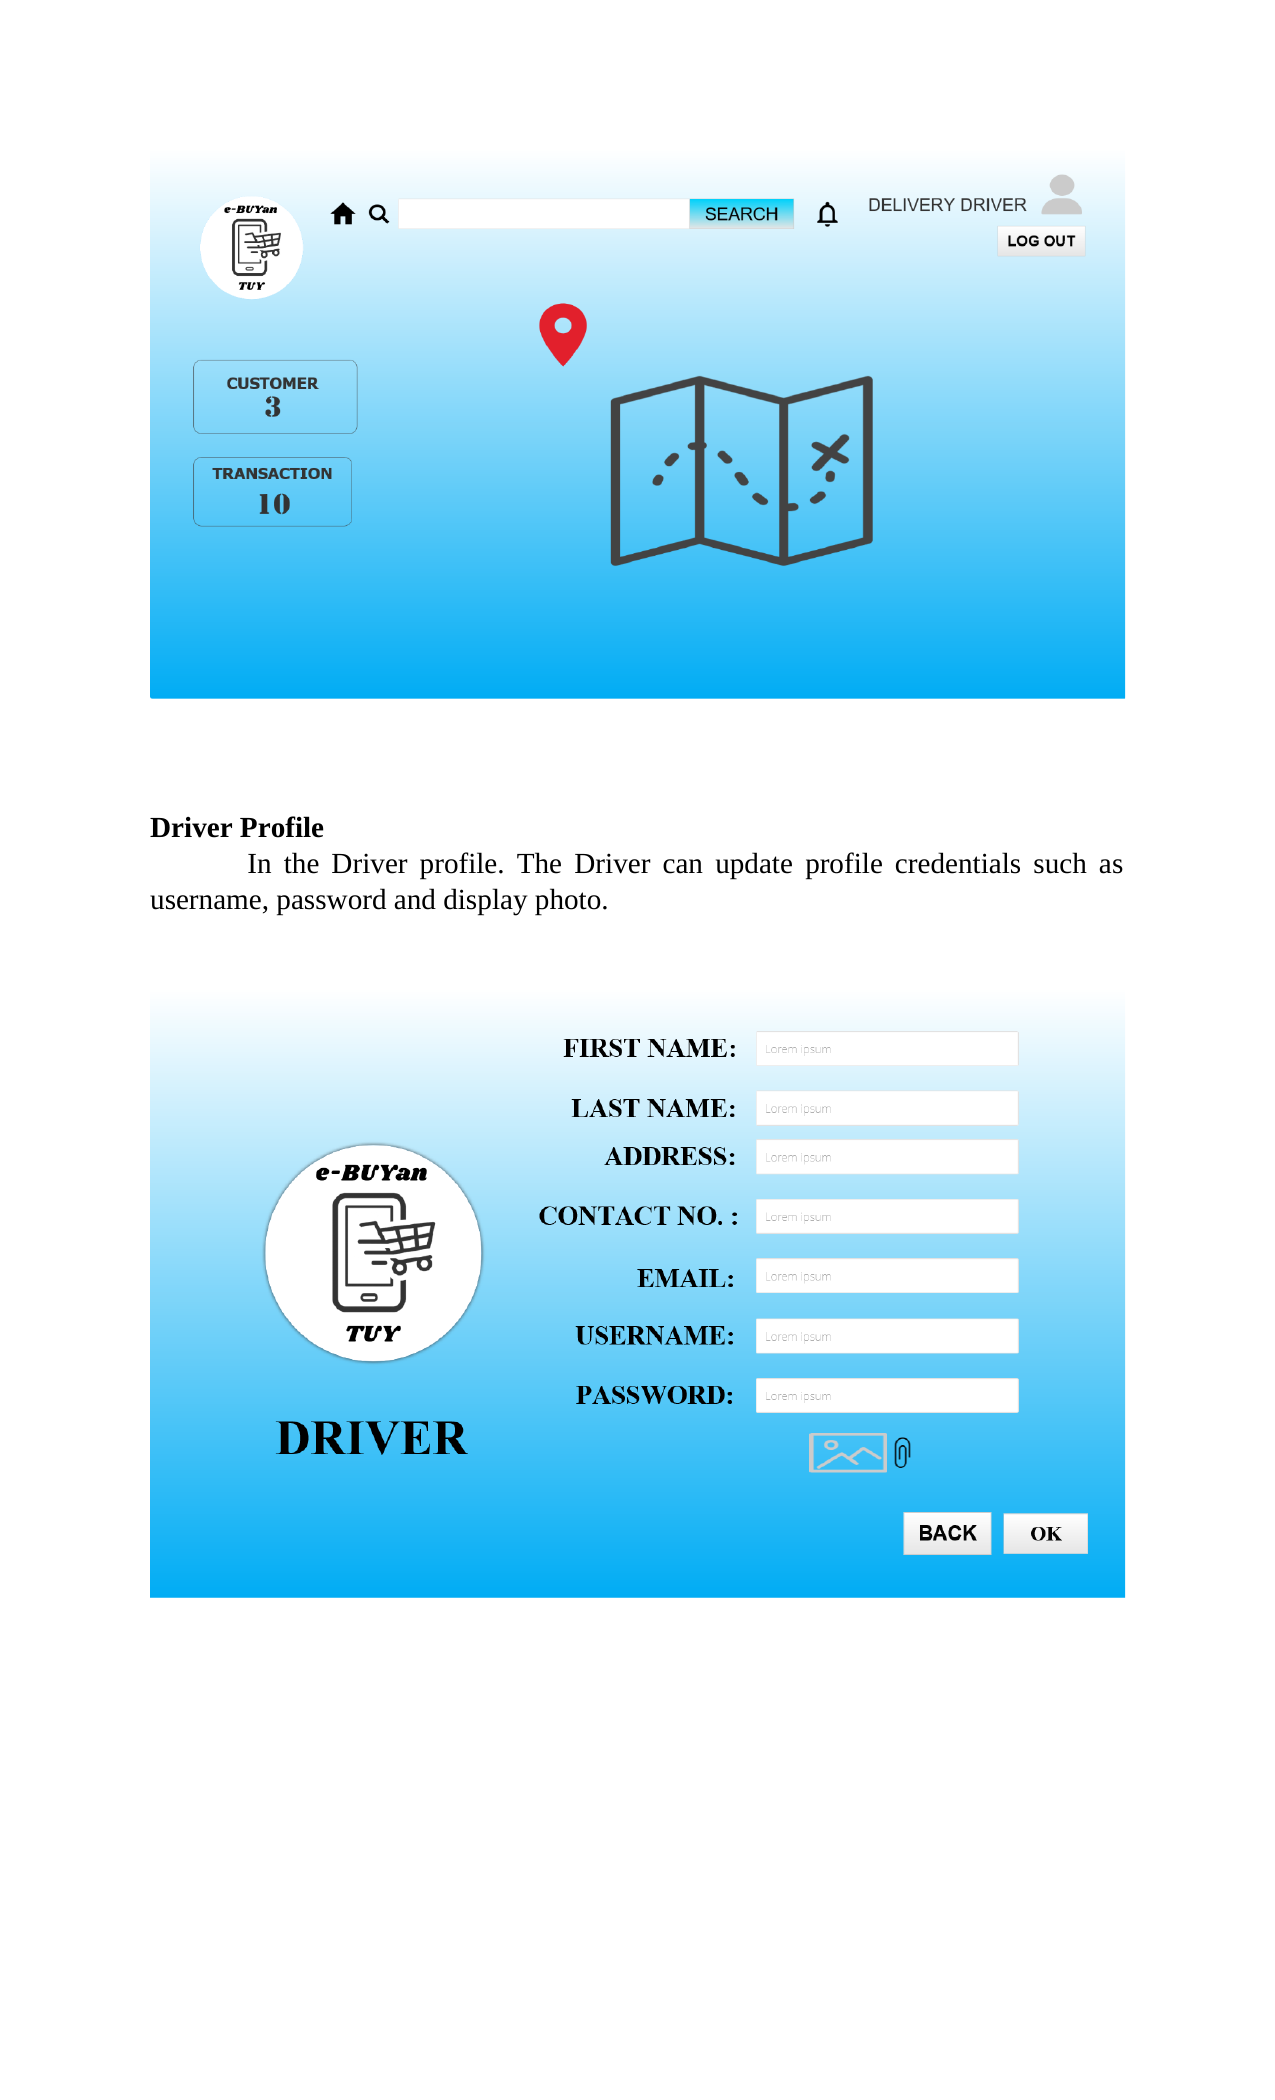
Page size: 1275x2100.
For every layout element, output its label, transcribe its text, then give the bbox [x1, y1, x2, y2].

text In the Driver profile. The Driver can update profile credentials such as username, password and display photo. [150, 847, 1125, 916]
subtitle Driver Profile [150, 810, 1125, 844]
picture [150, 988, 1125, 1554]
picture [150, 150, 1125, 656]
